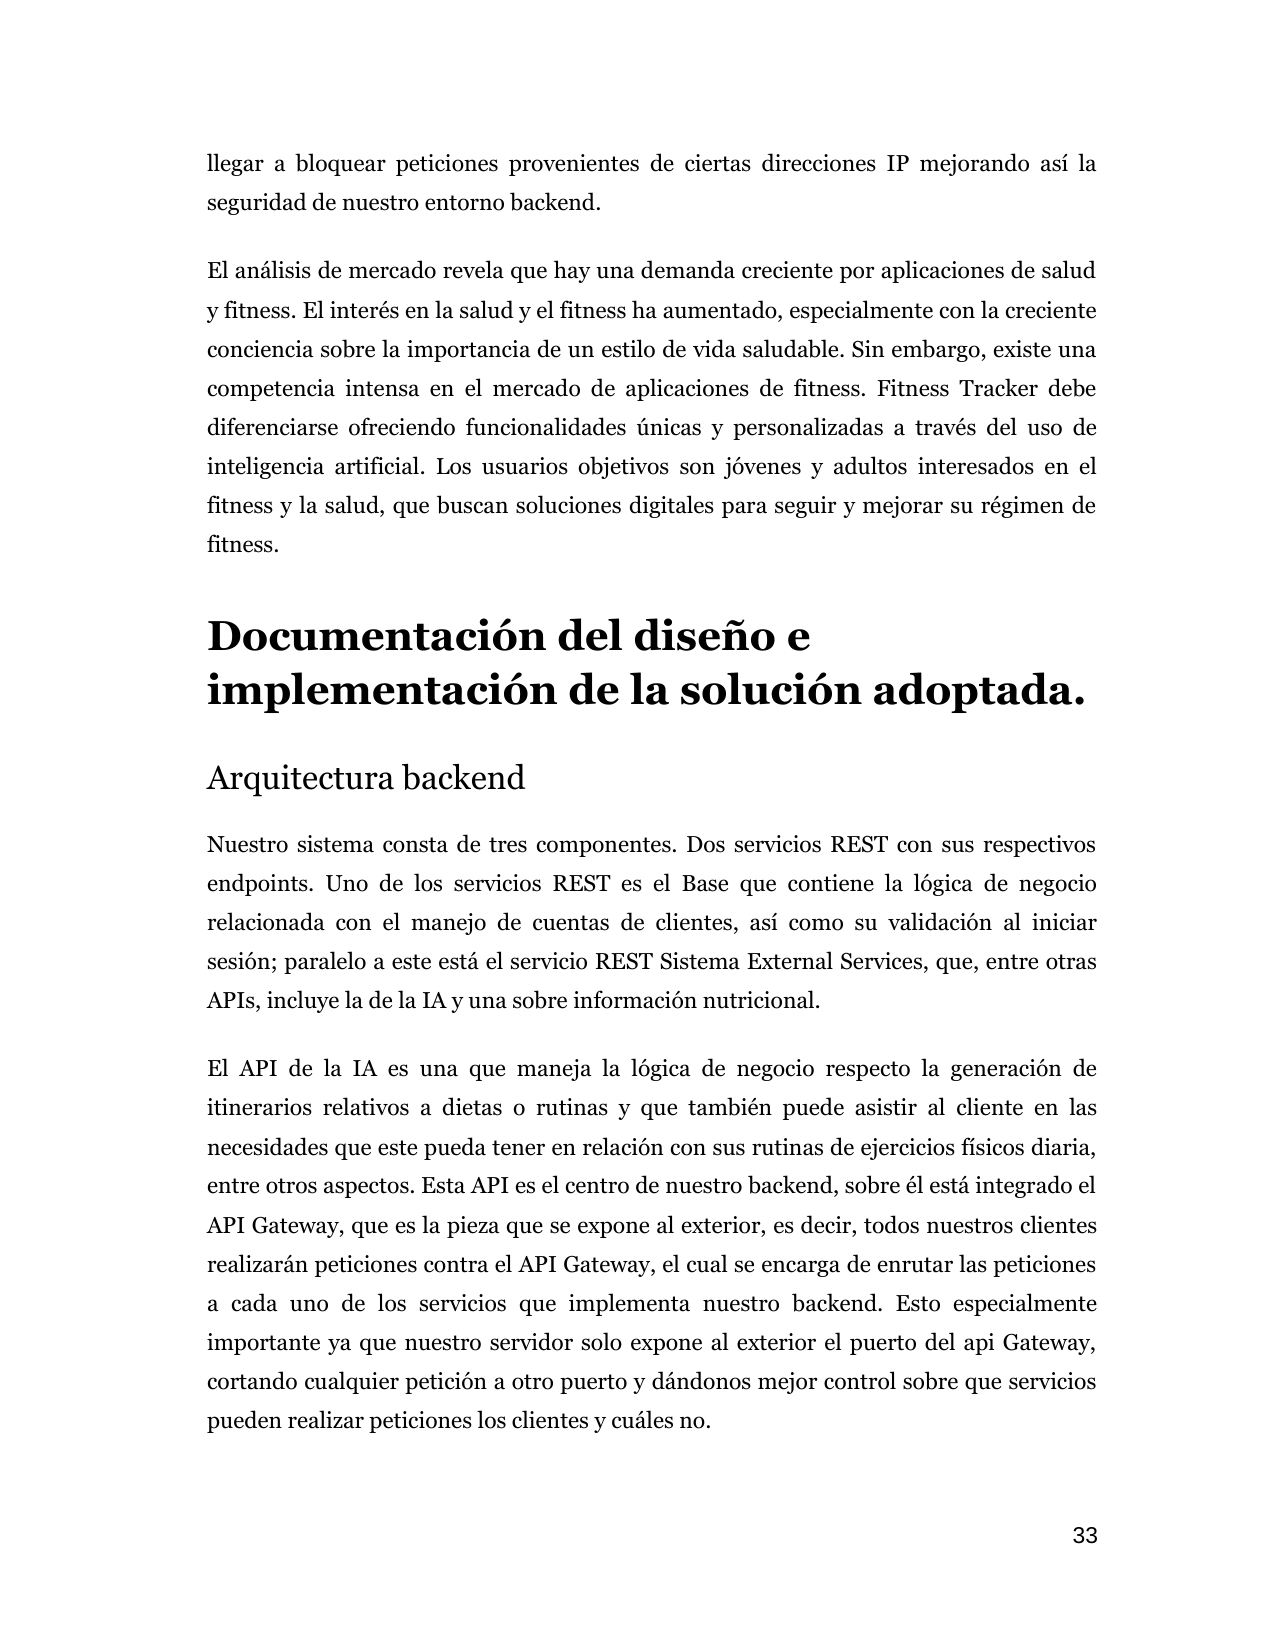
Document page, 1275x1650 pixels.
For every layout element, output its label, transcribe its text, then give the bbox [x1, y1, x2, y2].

text El API de la IA es una que maneja la lógica de negocio respecto la generación de itinerarios relativos a dietas o rutinas y que también puede asistir al cliente en las necesidades que este pueda tener en relación con sus rutinas de ejercicios físicos diaria, entre otros aspectos. Esta API es el centro de nuestro backend, sobre él está integrado el API Gateway, que es la pieza que se expone al exterior, es decir, todos nuestros clientes realizarán peticiones contra el API Gateway, el cual se encarga de enrutar las peticiones a cada uno de los servicios que implementa nuestro backend. Esto especialmente importante ya que nuestro servidor solo expone al exterior el puerto del api Gateway, cortando cualquier petición a otro puerto y dándonos mejor control sobre que servicios pueden realizar peticiones los clientes y cuáles no. [207, 1056, 1098, 1433]
text El análisis de mercado revela que hay una demanda creciente por aplicaciones de salud y fitness. El interés en la salud y el fitness ha aumentado, especialmente con la creciente conciencia sobre la importancia de un estilo de vida saludable. Sin embargo, existe una competencia intensa en el mercado de aplicaciones de fitness. Fitness Tracker debe diferenciarse ofreciendo funcionalidades únicas y personalizadas a través del uso de inteligencia artificial. Los usuarios objetivos son jóvenes y adultos interesados en el fitness y la salud, que buscan soluciones digitales para seguir y mejorar su régimen de fitness. [207, 258, 1098, 557]
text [207, 151, 1098, 216]
text Nuestro sistema consta de tres componentes. Dos servicios REST con sus respectivos endpoints. Uno de los servicios REST es el Base que contiene la lógica de negocio relacionada con el manejo de cuentas de clientes, así como su validación al iniciar sesión; paralelo a este está el servicio REST Sistema External Services, que, entre otras APIs, incluye la de la IA y una sobre información nutricional. [207, 831, 1098, 1013]
subtitle Arquitectura backend [207, 758, 1098, 796]
subtitle Documentación del diseño e implementación de la solución adoptada. [207, 612, 1098, 714]
